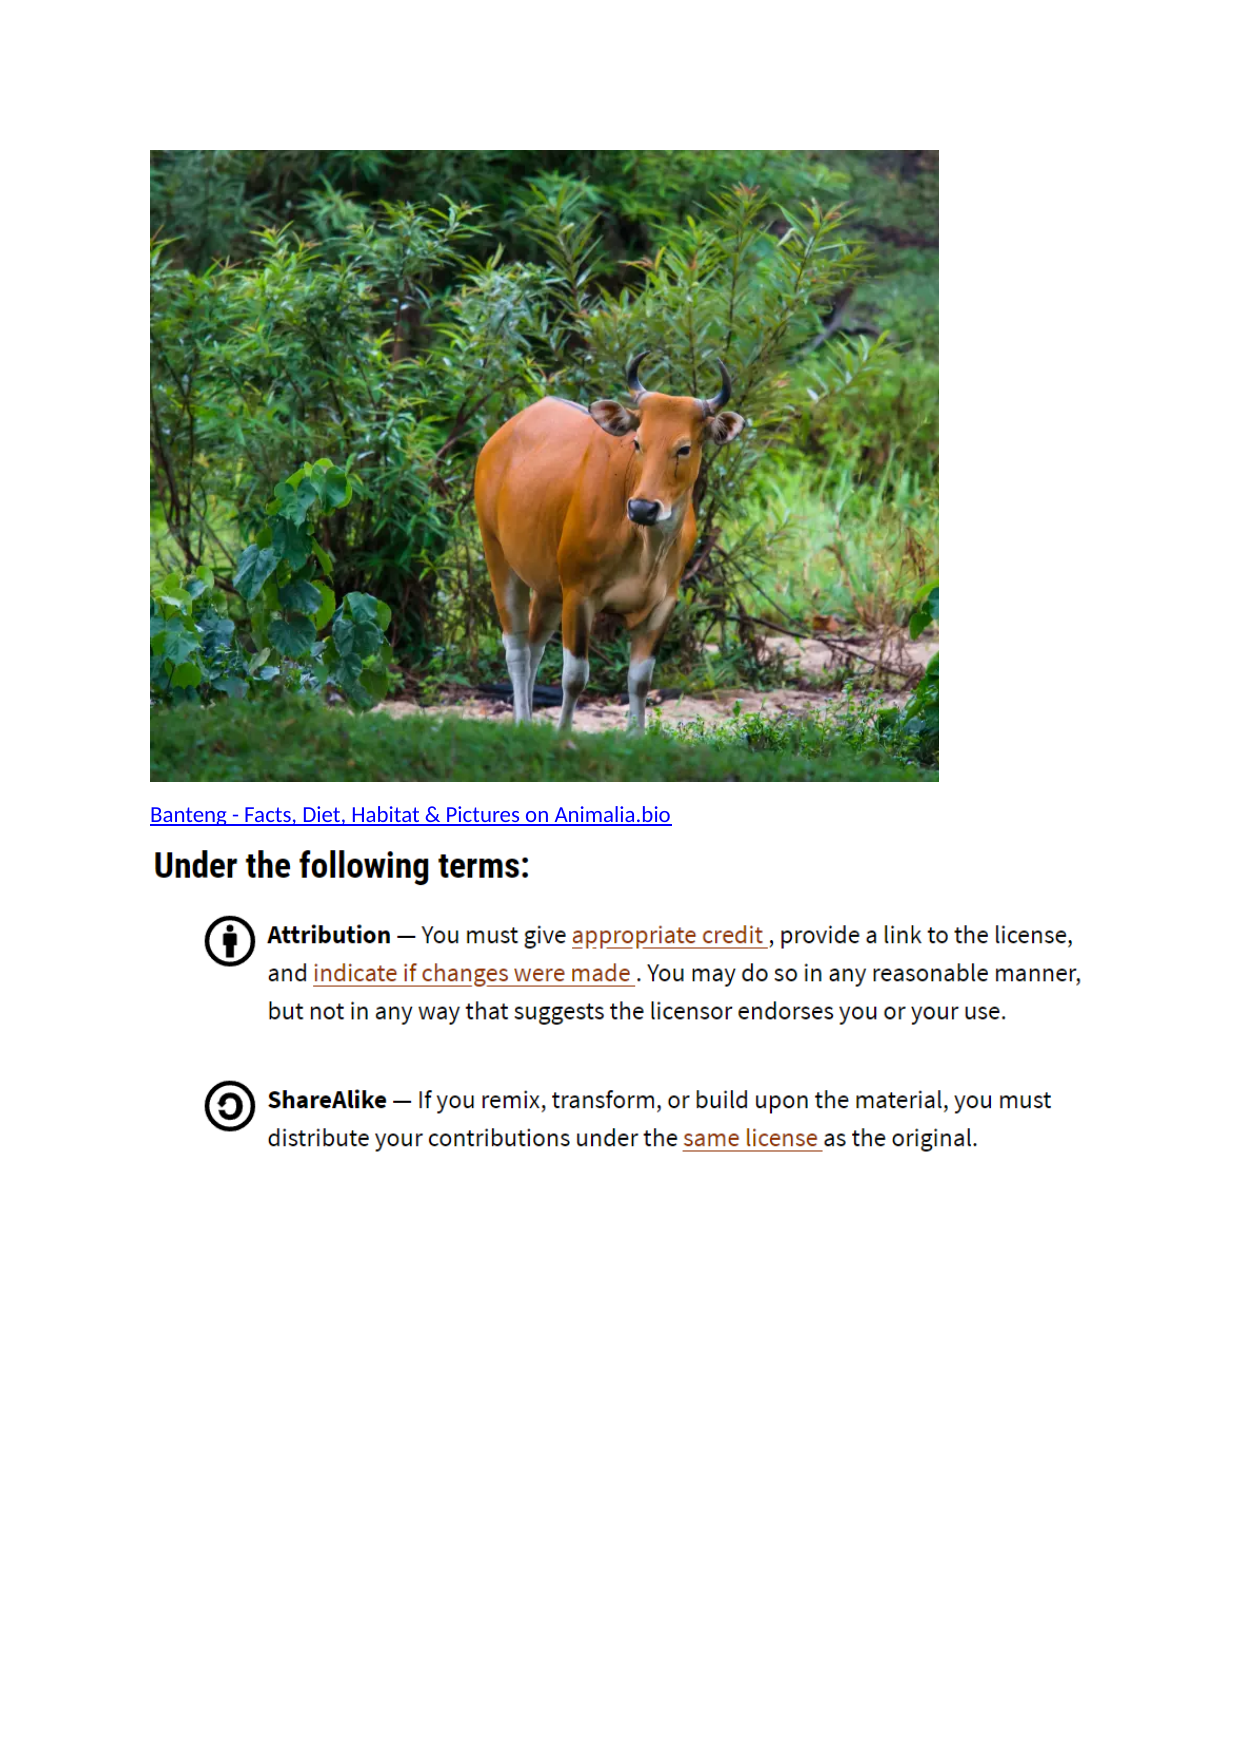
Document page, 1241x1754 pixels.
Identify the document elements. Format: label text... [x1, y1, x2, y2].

text Banteng - Facts, Diet, Habitat & Pictures on Animalia.bio [150, 800, 1090, 828]
picture [150, 847, 1091, 1160]
picture [150, 150, 939, 782]
